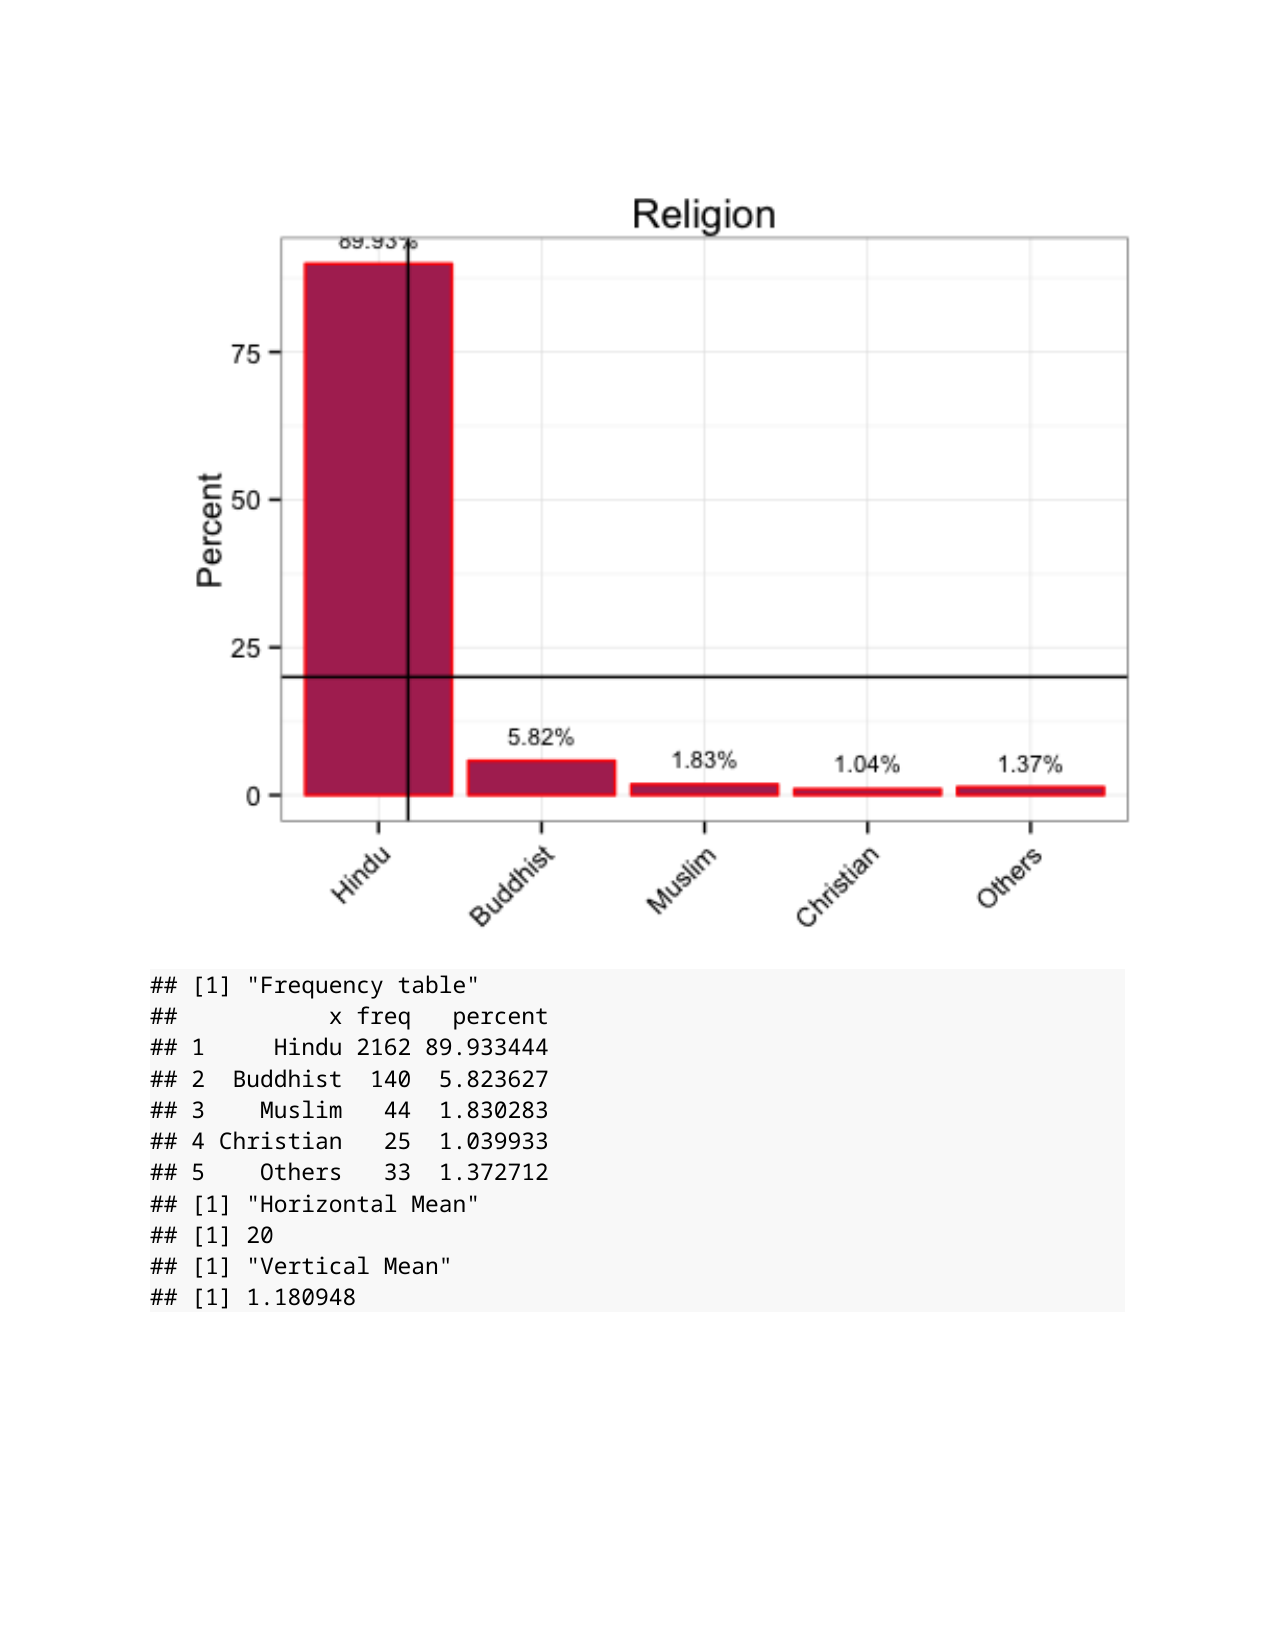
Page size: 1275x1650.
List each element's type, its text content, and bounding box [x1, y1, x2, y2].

picture [168, 150, 1169, 950]
text ## [1] "Frequency table" ## x freq percent ## 1 Hindu 2162 89.933444 ## 2 Buddhist 140 5.823627 ## 3 Muslim 44 1.830283 ## 4 Christian 25 1.039933 ## 5 Others 33 1.372712 ## [1] "Horizontal Mean" ## [1] 20 ## [1] "Vertical Mean" ## [1] 1.180948 [150, 969, 1125, 1312]
